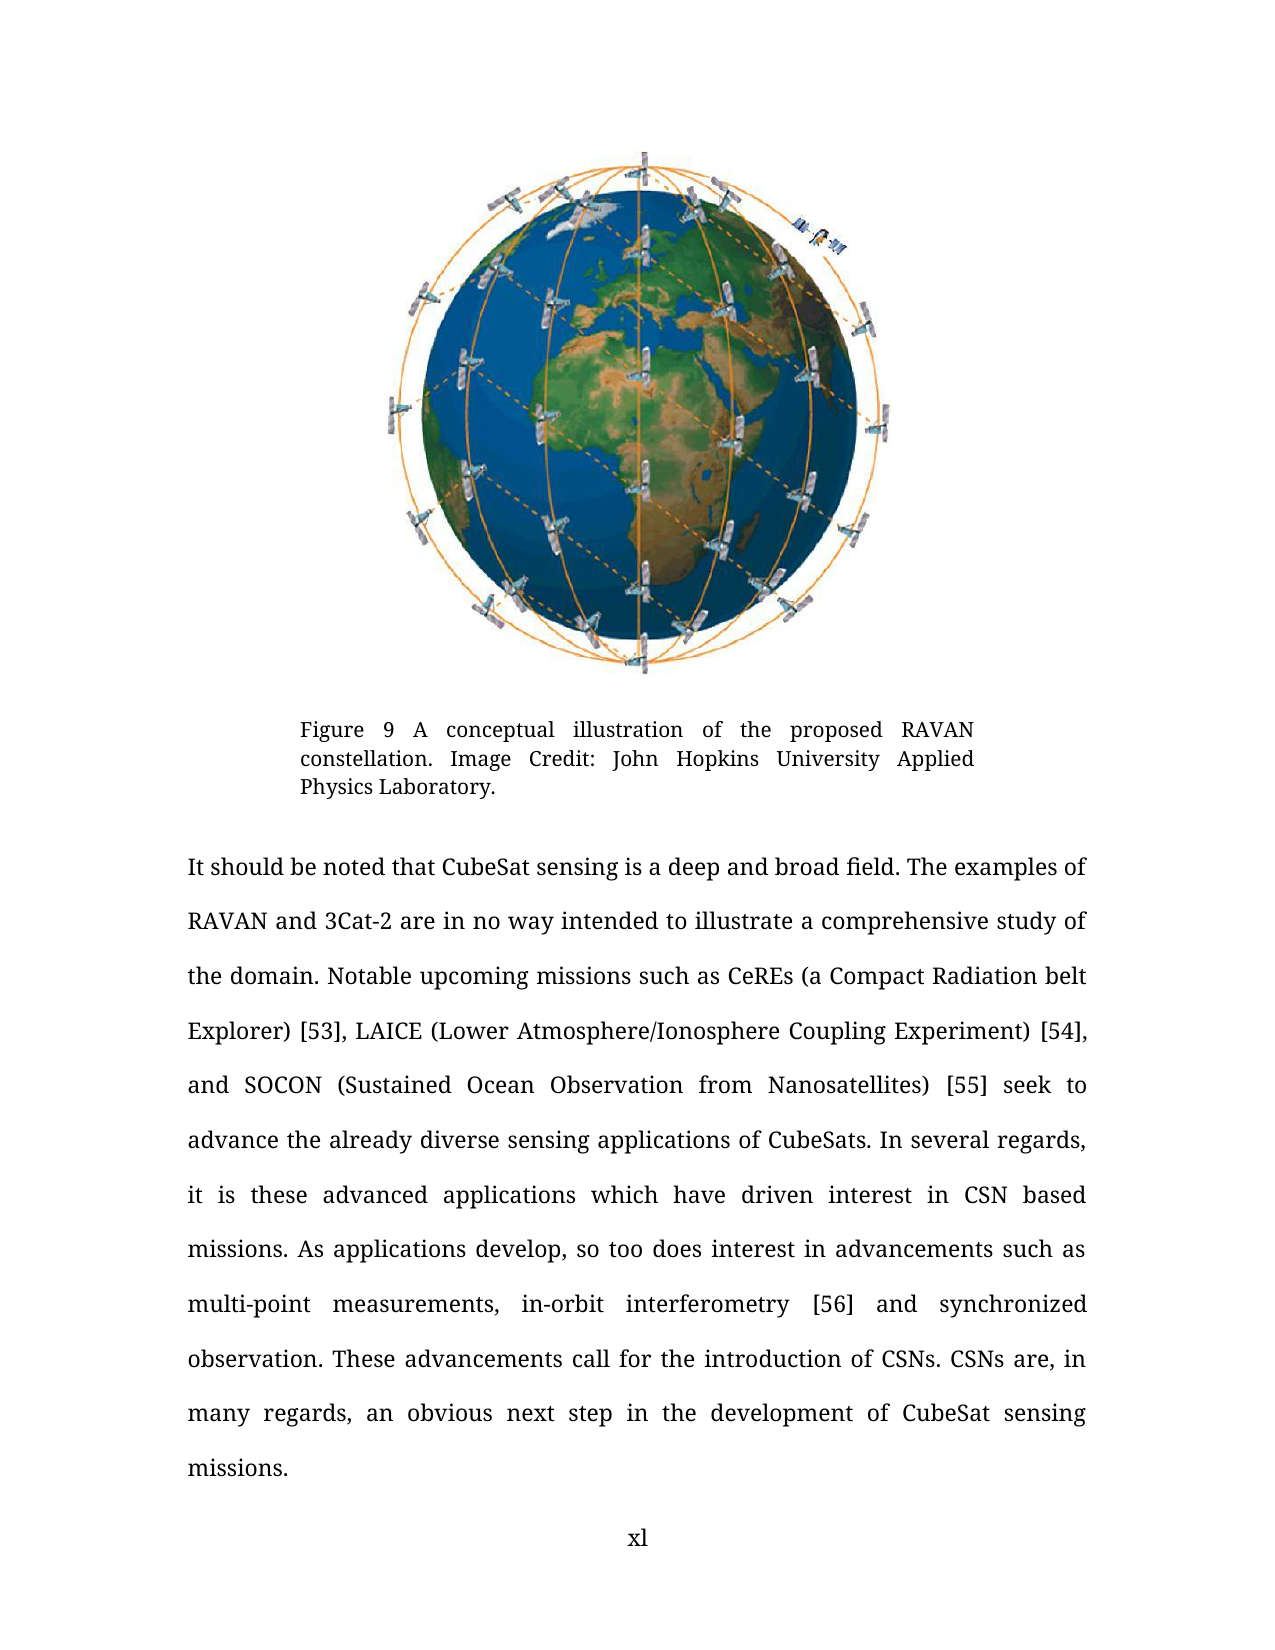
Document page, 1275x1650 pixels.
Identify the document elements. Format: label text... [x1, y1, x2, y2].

text It should be noted that CubeSat sensing is a deep and broad field. The examples of RAVAN and 3Cat-2 are in no way intended to illustrate a comprehensive study of the domain. Notable upcoming missions such as CeREs (a Compact Radiation belt Explorer) [53], LAICE (Lower Atmosphere/Ionosphere Coupling Experiment) [54], and SOCON (Sustained Ocean Observation from Nanosatellites) [55] seek to advance the already diverse sensing applications of CubeSats. In several regards, it is these advanced applications which have driven interest in CSN based missions. As applications develop, so too does interest in advancements such as multi-point measurements, in-orbit interferometry [56] and synchronized observation. These advancements call for the introduction of CSNs. CSNs are, in many regards, an obvious next step in the development of CubeSat sensing missions. [187, 851, 1087, 1483]
text Figure 9 A conceptual illustration of the proposed RAVAN constellation. Image Credit: John Hopkins University Applied Physics Laboratory. [300, 715, 975, 801]
picture [383, 150, 892, 676]
